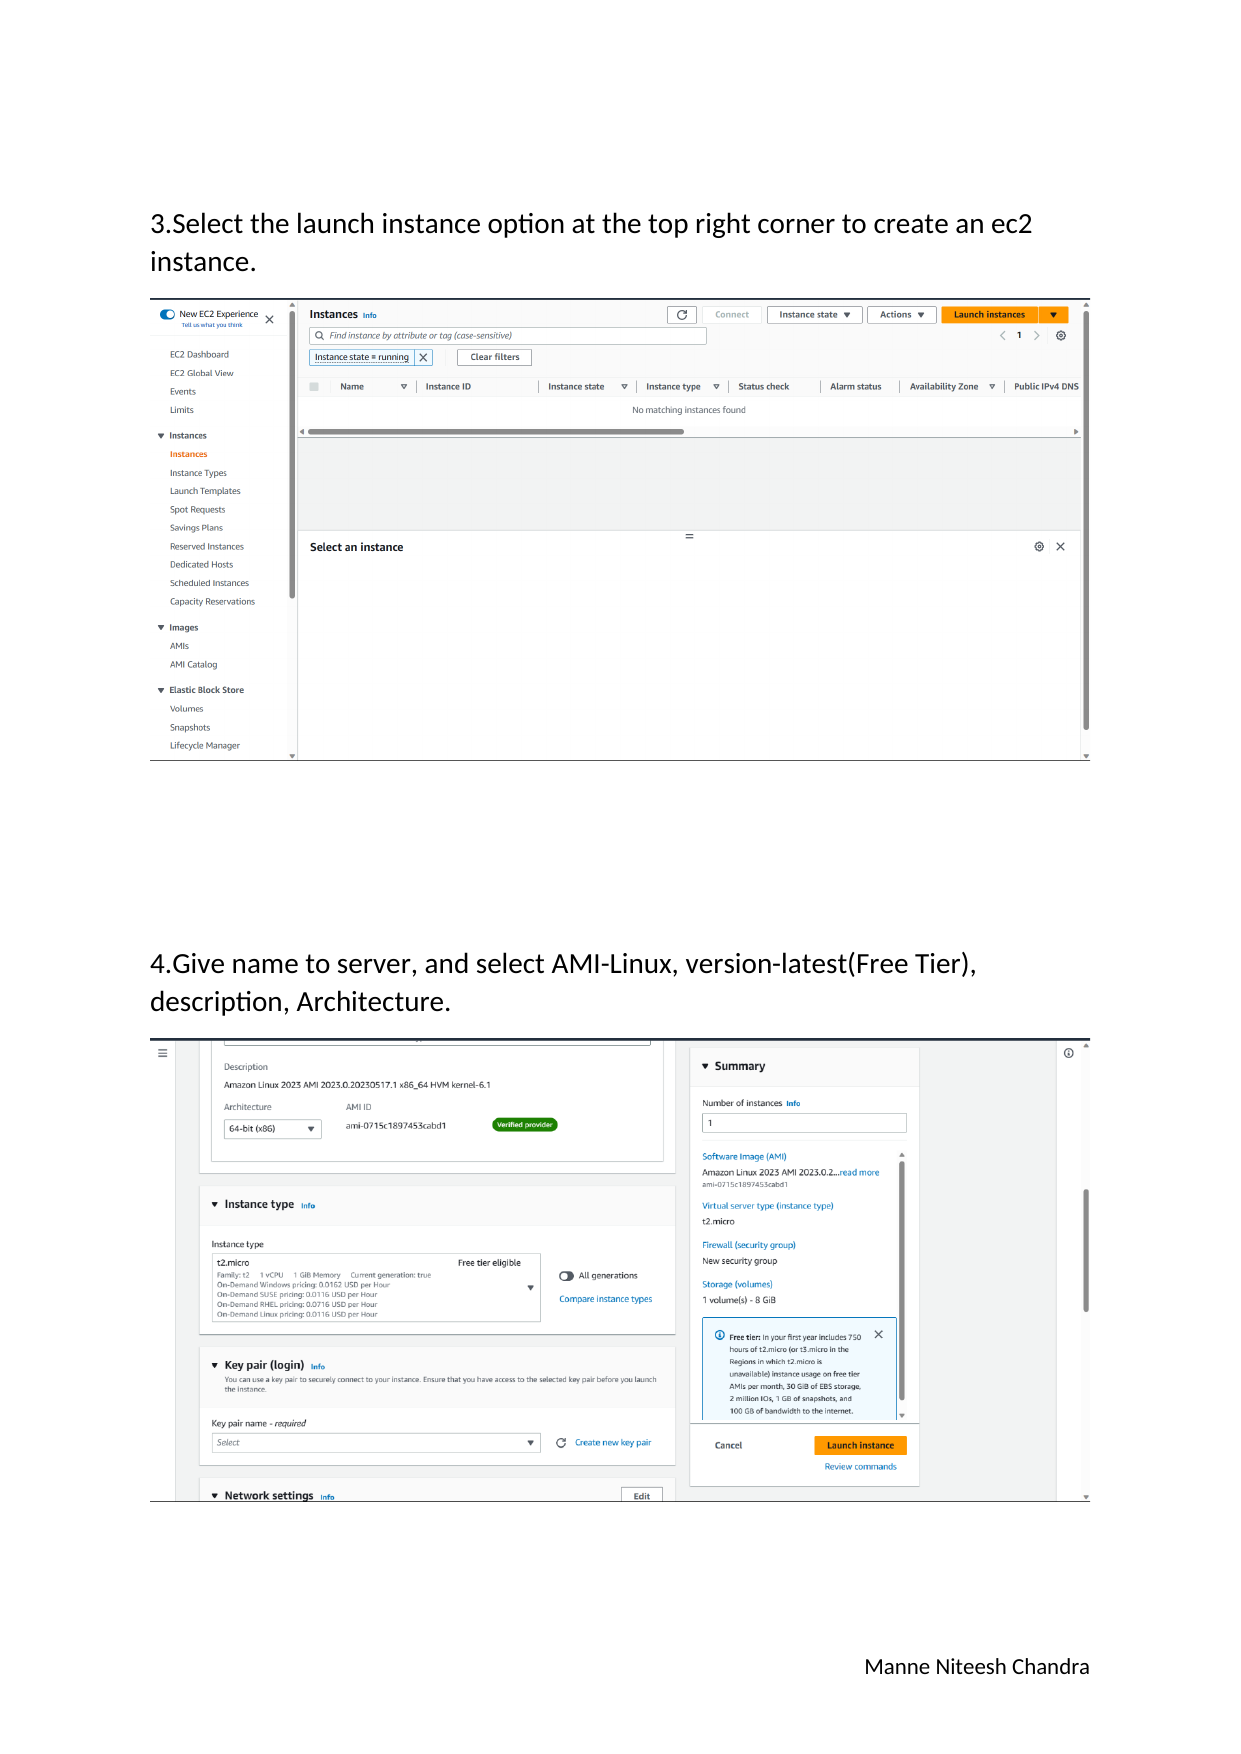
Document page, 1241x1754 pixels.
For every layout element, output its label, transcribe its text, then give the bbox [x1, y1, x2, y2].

text 4.Give name to server, and select AMI-Linux, version-latest(Free Tier), description, Architecture. [150, 945, 1090, 1019]
text 3.Select the launch instance option at the top right corner to create an ec2 instance. [150, 205, 1090, 279]
picture [150, 1038, 1091, 1502]
picture [150, 298, 1091, 761]
